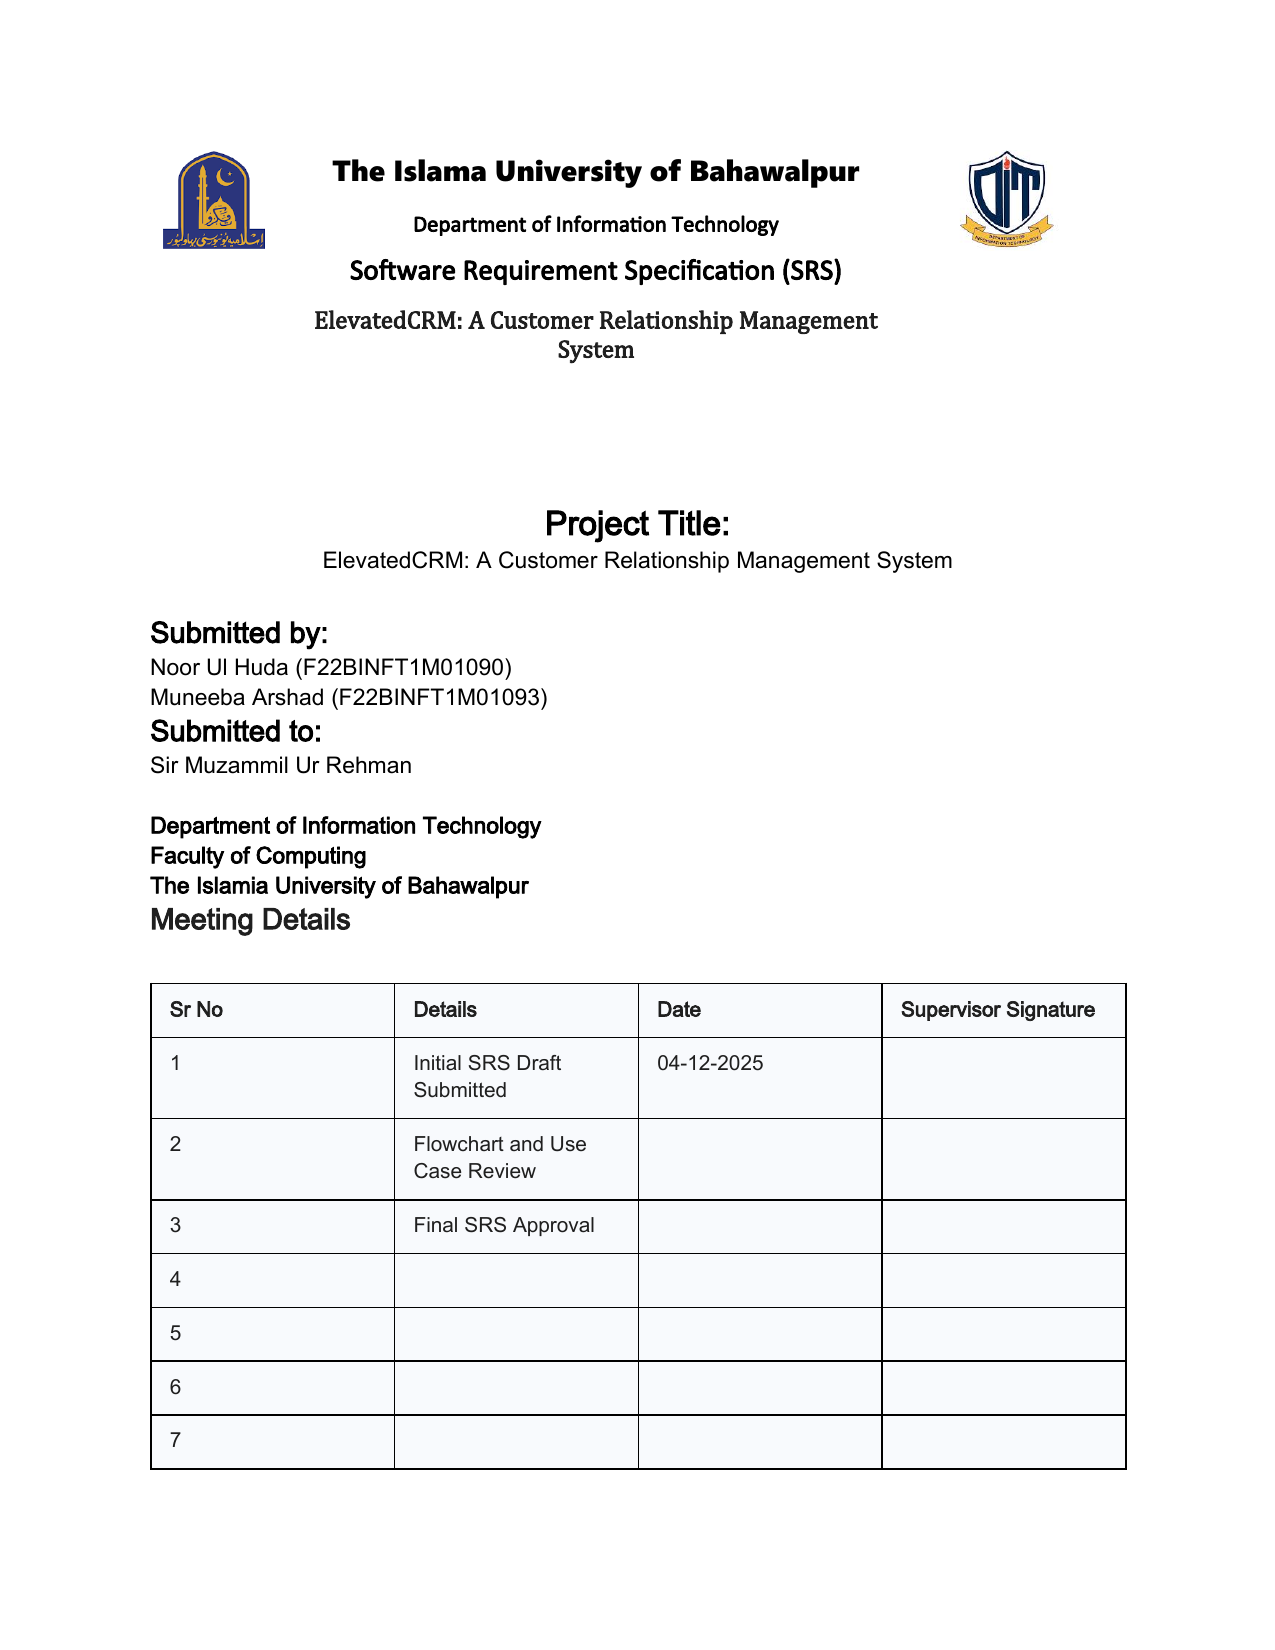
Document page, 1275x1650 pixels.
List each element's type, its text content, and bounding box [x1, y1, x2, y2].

table_header The Islama University of Bahawalpur Department of Information Technology Software Requirement Specification (SRS) ElevatedCRM: A Customer Relationship Management System [278, 150, 914, 369]
table_cell 7 [152, 1416, 394, 1468]
table_header Details [395, 984, 638, 1037]
subtitle Meeting Details [150, 902, 1125, 935]
picture [925, 150, 1088, 251]
table_cell 04-12-2025 [639, 1038, 881, 1118]
table_header [914, 150, 1099, 369]
text Noor Ul Huda (F22BINFT1M01090) [150, 653, 1125, 680]
table_cell [395, 1362, 638, 1414]
text Project Title: [150, 503, 1125, 542]
text The Islamia University of Bahawalpur [150, 872, 1125, 898]
table_cell 3 [152, 1201, 394, 1253]
text Faculty of Computing [150, 842, 1125, 868]
text Sir Muzammil Ur Rehman [150, 752, 1125, 778]
table_cell [883, 1308, 1125, 1360]
table_header Sr No [152, 984, 394, 1037]
table_cell 1 [152, 1038, 394, 1118]
table_cell Flowchart and Use Case Review [395, 1119, 638, 1199]
table_cell [395, 1308, 638, 1360]
text Department of Information Technology [150, 812, 1125, 838]
table_cell [639, 1119, 881, 1199]
table_cell 6 [152, 1362, 394, 1414]
table_header [150, 150, 277, 369]
table_cell [883, 1201, 1125, 1253]
text ElevatedCRM: A Customer Relationship Management System [150, 547, 1125, 573]
table_cell 4 [152, 1254, 394, 1307]
table_cell 2 [152, 1119, 394, 1199]
picture [161, 150, 265, 251]
table_cell [639, 1254, 881, 1307]
table_cell [395, 1254, 638, 1307]
table_cell [395, 1416, 638, 1468]
table_header Date [639, 984, 881, 1037]
table_cell [883, 1038, 1125, 1118]
table_cell [639, 1416, 881, 1468]
table_cell Final SRS Approval [395, 1201, 638, 1253]
table_cell [883, 1362, 1125, 1414]
table_cell [639, 1362, 881, 1414]
table_cell [639, 1201, 881, 1253]
text Muneeba Arshad (F22BINFT1M01093) [150, 683, 1125, 710]
table_cell [639, 1308, 881, 1360]
text Submitted by: [150, 615, 1125, 649]
table_cell [883, 1254, 1125, 1307]
text Submitted to: [150, 713, 1125, 747]
table_cell [883, 1416, 1125, 1468]
table_cell Initial SRS Draft Submitted [395, 1038, 638, 1118]
table_cell [883, 1119, 1125, 1199]
table_cell 5 [152, 1308, 394, 1360]
table_header Supervisor Signature [883, 984, 1125, 1037]
